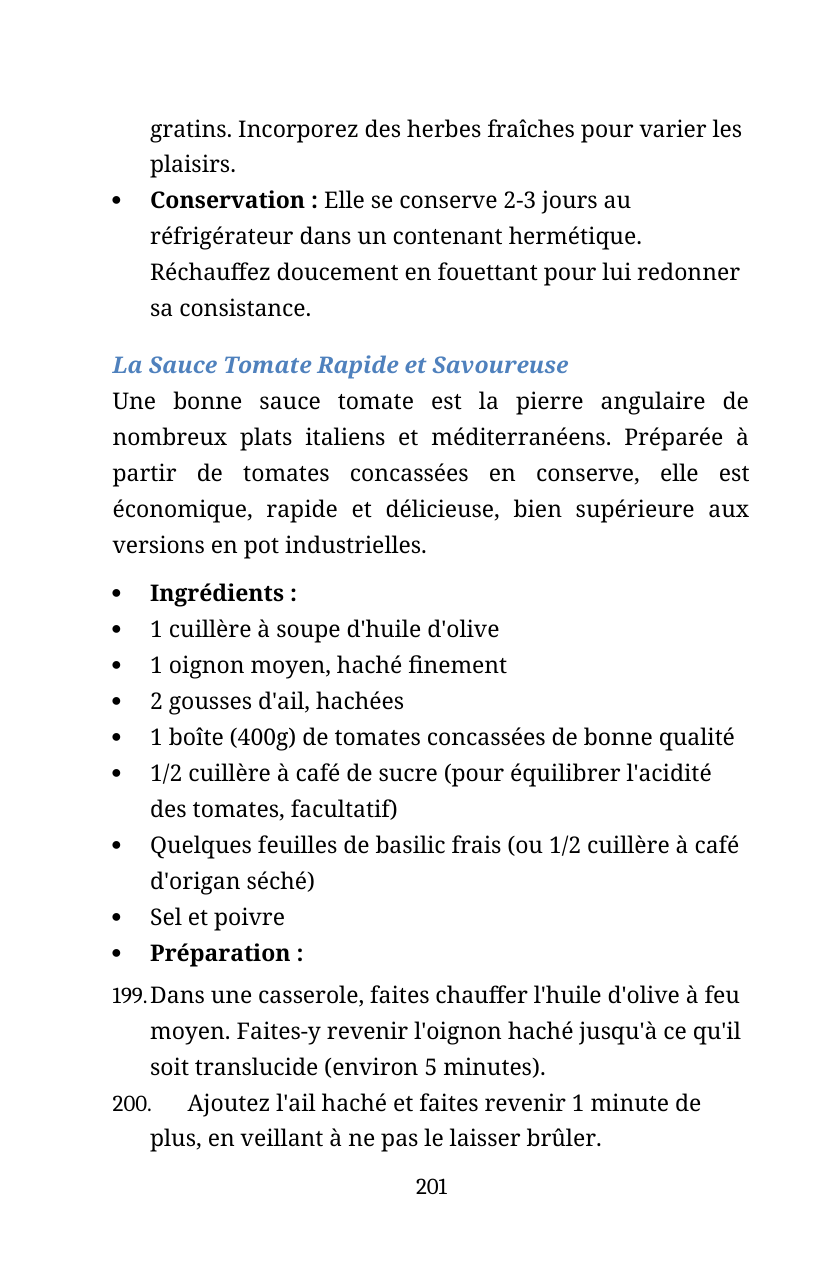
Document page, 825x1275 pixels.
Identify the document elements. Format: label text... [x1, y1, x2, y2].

list Quelques feuilles de basilic frais (ou 1/2 cuillère à café d'origan séché) [112, 829, 750, 896]
subtitle La Sauce Tomate Rapide et Savoureuse [112, 349, 750, 380]
list Ajoutez l'ail haché et faites revenir 1 minute de plus, en veillant à ne pas le laisser brûler. [112, 1086, 750, 1154]
list 2 gousses d'ail, hachées [112, 685, 750, 716]
list Préparation : [112, 936, 750, 968]
list Dans une casserole, faites chauffer l'huile d'olive à feu moyen. Faites-y revenir l'oignon haché jusqu'à ce qu'il soit translucide (environ 5 minutes). [112, 979, 750, 1082]
list 1/2 cuillère à café de sucre (pour équilibrer l'acidité des tomates, facultatif) [112, 757, 750, 824]
list 1 cuillère à soupe d'huile d'olive [112, 613, 750, 644]
text Une bonne sauce tomate est la pierre angulaire de nombreux plats italiens et méditerranéens. Préparée à partir de tomates concassées en conserve, elle est économique, rapide et délicieuse, bien supérieure aux versions en pot industrielles. [112, 385, 750, 560]
list 1 oignon moyen, haché finement [112, 649, 750, 680]
list Sel et poivre [112, 901, 750, 932]
list Conservation : Elle se conserve 2-3 jours au réfrigérateur dans un contenant hermétique. Réchauffez doucement en fouettant pour lui redonner sa consistance. [112, 184, 750, 323]
list 1 boîte (400g) de tomates concassées de bonne qualité [112, 721, 750, 752]
list Ingrédients : [112, 577, 750, 608]
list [112, 112, 750, 180]
